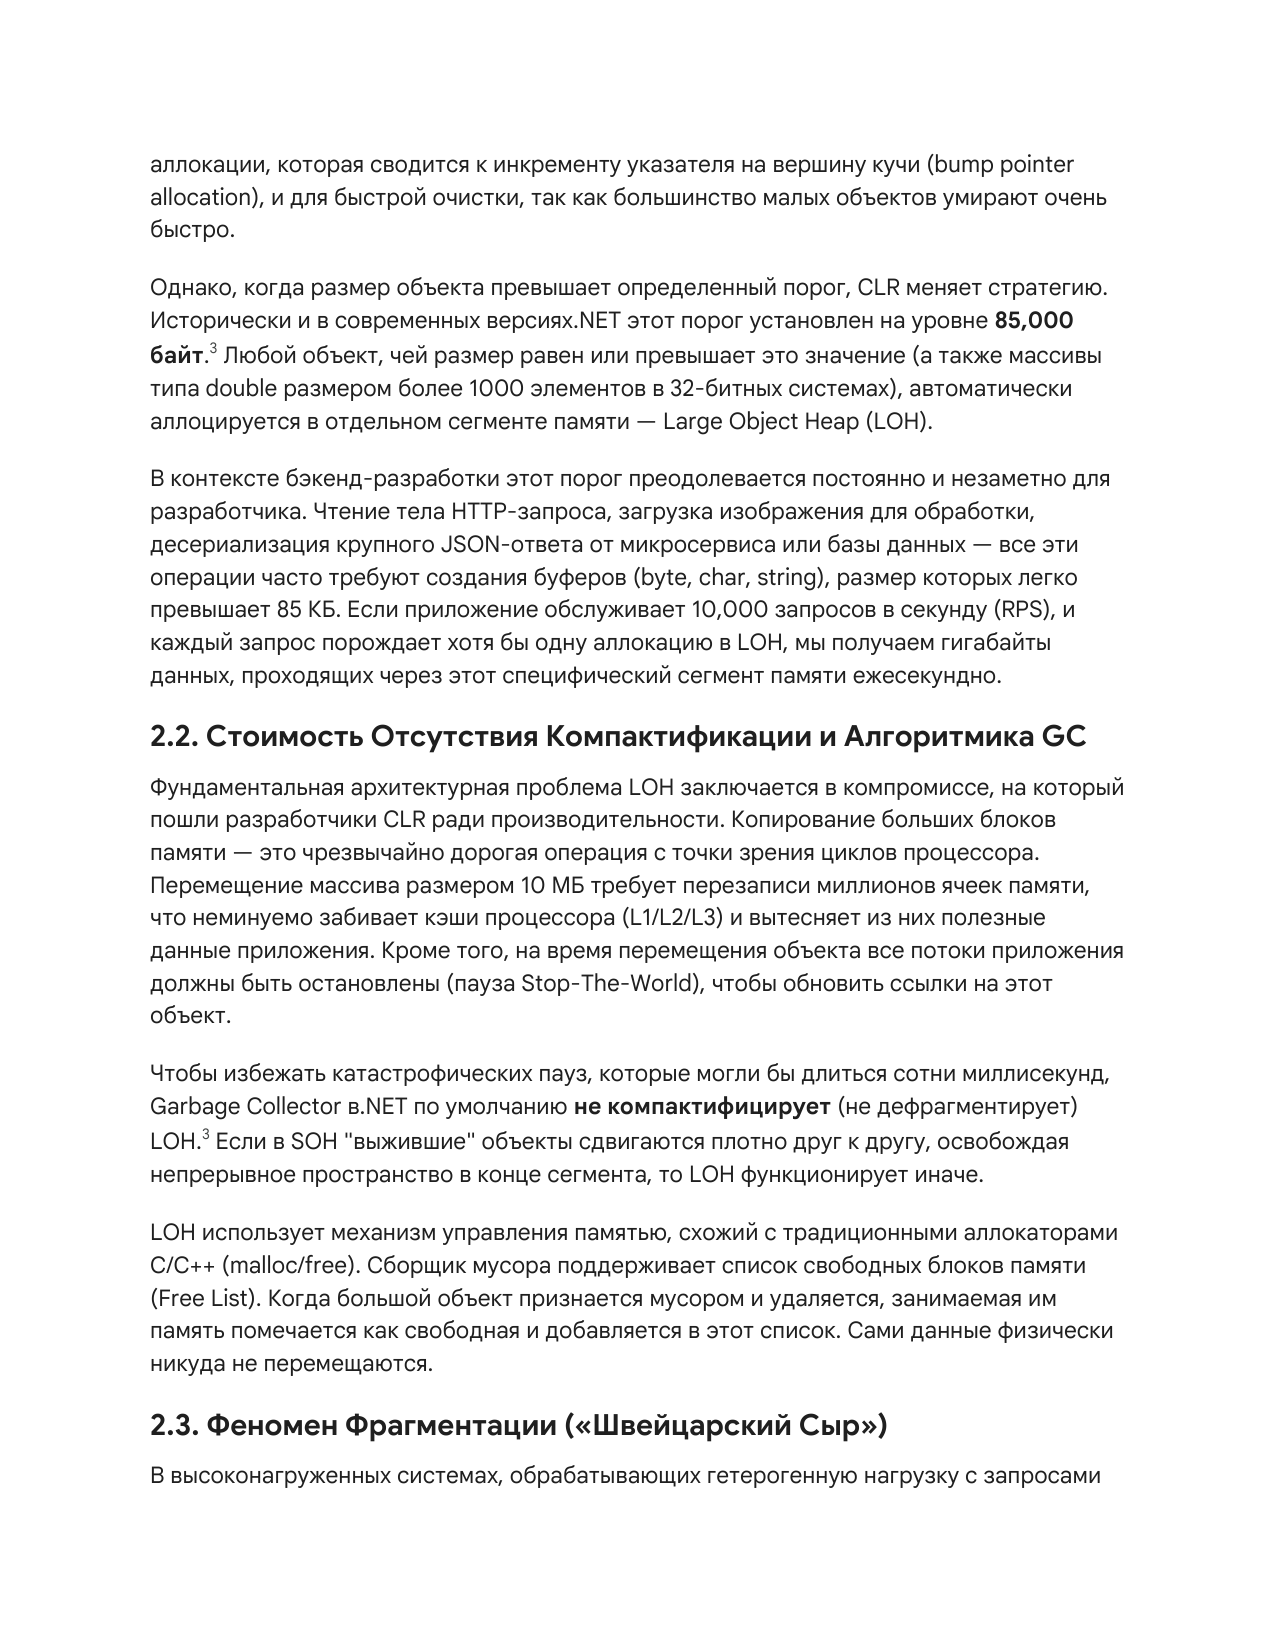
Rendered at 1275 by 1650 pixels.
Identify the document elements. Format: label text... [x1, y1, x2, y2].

text LOH использует механизм управления памятью, схожий с традиционными аллокаторами C/C++ (malloc/free). Сборщик мусора поддерживает список свободных блоков памяти (Free List). Когда большой объект признается мусором и удаляется, занимаемая им память помечается как свободная и добавляется в этот список. Сами данные физически никуда не перемещаются. [150, 1218, 1125, 1378]
text Чтобы избежать катастрофических пауз, которые могли бы длиться сотни миллисекунд, Garbage Collector в.NET по умолчанию не компактифицирует (не дефрагментирует) LOH.3 Если в SOH "выжившие" объекты сдвигаются плотно друг к другу, освобождая непрерывное пространство в конце сегмента, то LOH функционирует иначе. [150, 1059, 1125, 1189]
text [150, 1461, 1125, 1490]
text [150, 150, 1125, 244]
text В контексте бэкенд-разработки этот порог преодолевается постоянно и незаметно для разработчика. Чтение тела HTTP-запроса, загрузка изображения для обработки, десериализация крупного JSON-ответа от микросервиса или базы данных — все эти операции часто требуют создания буферов (byte, char, string), размер которых легко превышает 85 КБ. Если приложение обслуживает 10,000 запросов в секунду (RPS), и каждый запрос порождает хотя бы одну аллокацию в LOH, мы получаем гигабайты данных, проходящих через этот специфический сегмент памяти ежесекундно. [150, 465, 1125, 690]
subtitle 2.2. Стоимость Отсутствия Компактификации и Алгоритмика GC [150, 719, 1125, 755]
text Однако, когда размер объекта превышает определенный порог, CLR меняет стратегию. Исторически и в современных версиях.NET этот порог установлен на уровне 85,000 байт.3 Любой объект, чей размер равен или превышает это значение (а также массивы типа double размером более 1000 элементов в 32-битных системах), автоматически аллоцируется в отдельном сегменте памяти — Large Object Heap (LOH). [150, 273, 1125, 436]
subtitle 2.3. Феномен Фрагментации («Швейцарский Сыр») [150, 1407, 1125, 1443]
text Фундаментальная архитектурная проблема LOH заключается в компромиссе, на который пошли разработчики CLR ради производительности. Копирование больших блоков памяти — это чрезвычайно дорогая операция с точки зрения циклов процессора. Перемещение массива размером 10 МБ требует перезаписи миллионов ячеек памяти, что неминуемо забивает кэши процессора (L1/L2/L3) и вытесняет из них полезные данные приложения. Кроме того, на время перемещения объекта все потоки приложения должны быть остановлены (пауза Stop-The-World), чтобы обновить ссылки на этот объект. [150, 773, 1125, 1031]
